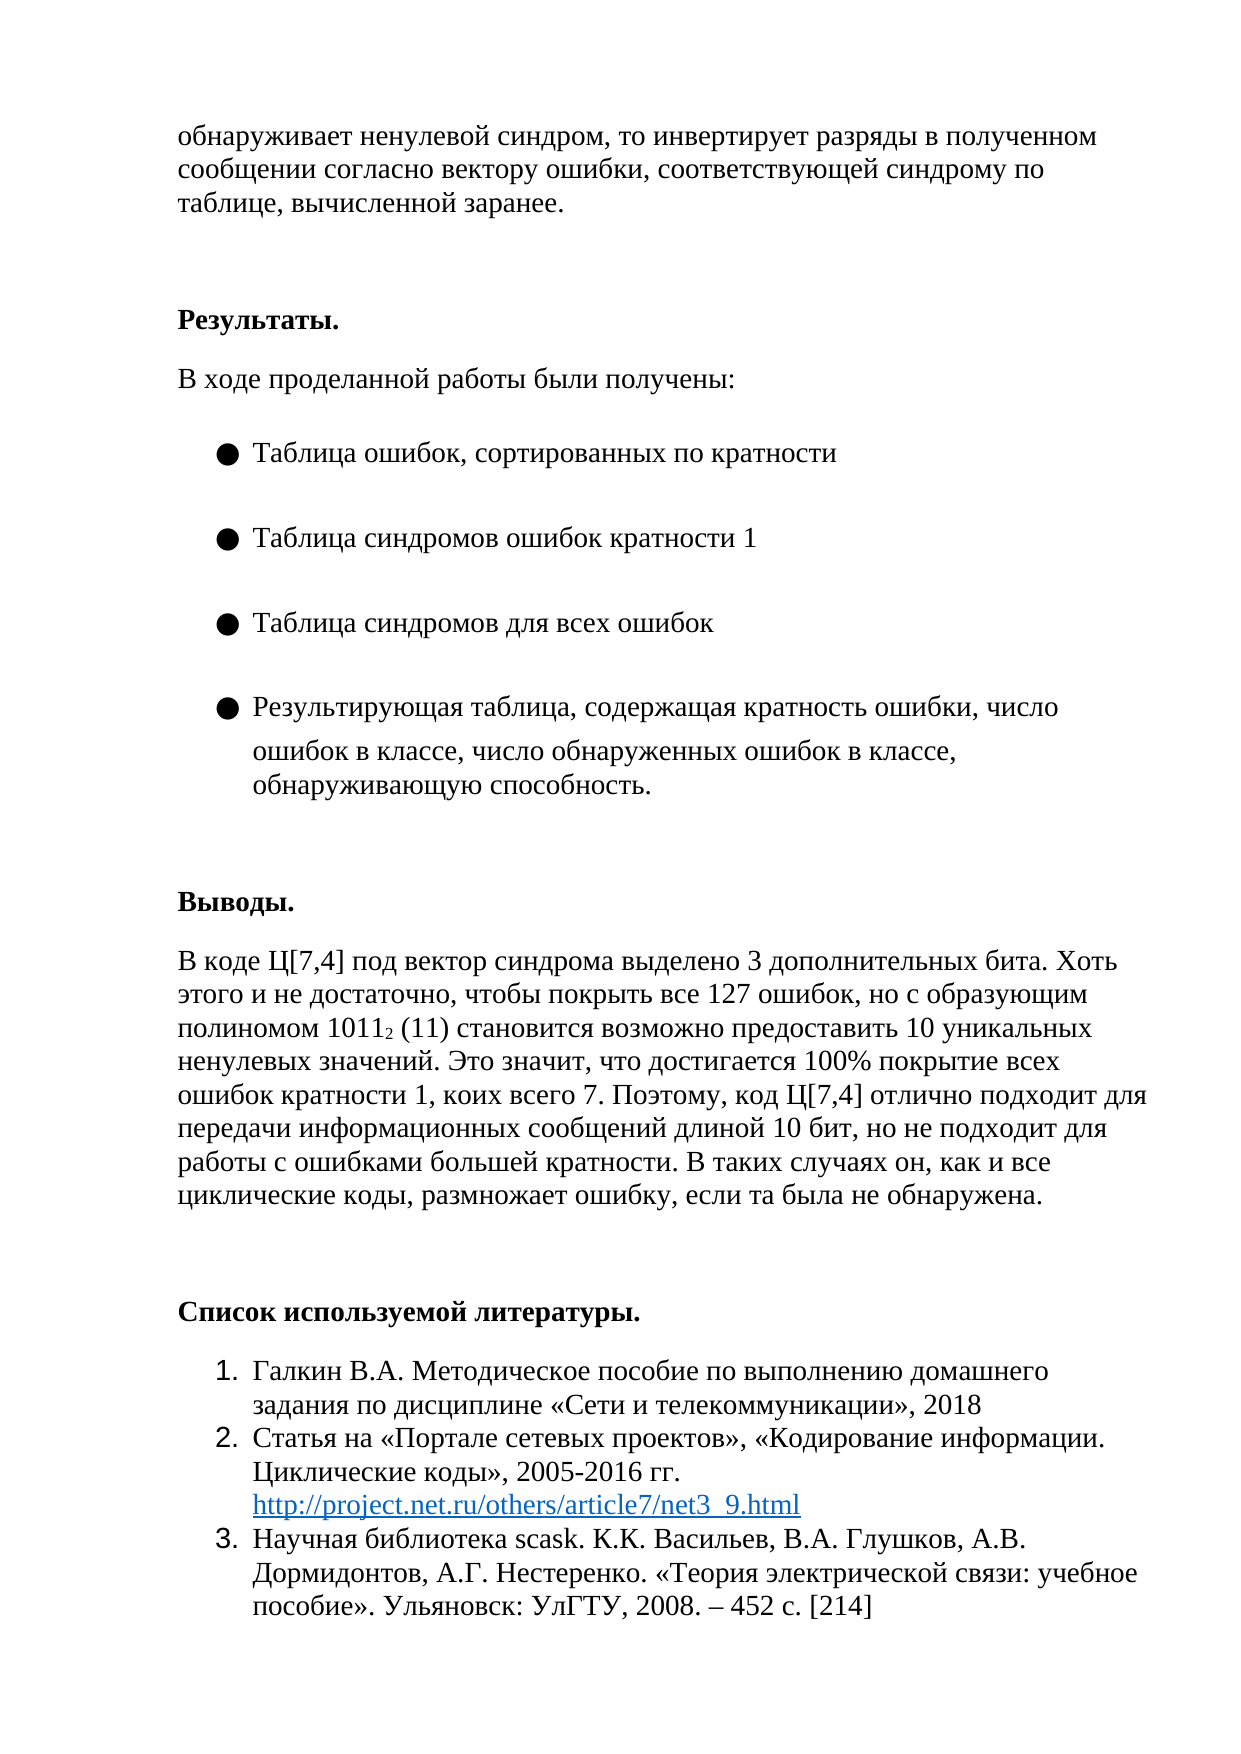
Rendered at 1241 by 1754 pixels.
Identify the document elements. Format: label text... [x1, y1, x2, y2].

list Статья на «Портале сетевых проектов», «Кодирование информации. Циклические коды», 2005-2016 гг. http://project.net.ru/others/article7/net3_9.html [215, 1420, 1152, 1521]
list Научная библиотека scask. К.К. Васильев, В.А. Глушков, А.В. Дормидонтов, А.Г. Нестеренко. «Теория электрической связи: учебное пособие». Ульяновск: УлГТУ, 2008. – 452 с. [214] [215, 1521, 1152, 1622]
text Результаты. [177, 302, 1152, 336]
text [177, 118, 1152, 219]
list Галкин В.А. Методическое пособие по выполнению домашнего задания по дисциплине «Сети и телекоммуникации», 2018 [215, 1353, 1152, 1420]
text В ходе проделанной работы были получены: [177, 361, 1152, 394]
list Таблица синдромов ошибок кратности 1 [215, 504, 1152, 564]
text В коде Ц[7,4] под вектор синдрома выделено 3 дополнительных бита. Хоть этого и не достаточно, чтобы покрыть все 127 ошибок, но с образующим полиномом 10112 (11) становится возможно предоставить 10 уникальных ненулевых значений. Это значит, что достигается 100% покрытие всех ошибок кратности 1, коих всего 7. Поэтому, код Ц[7,4] отлично подходит для передачи информационных сообщений длиной 10 бит, но не подходит для работы с ошибками большей кратности. В таких случаях он, как и все циклические коды, размножает ошибку, если та была не обнаружена. [177, 943, 1152, 1211]
text Список используемой литературы. [177, 1294, 1152, 1328]
list Таблица ошибок, сортированных по кратности [215, 419, 1152, 479]
list Результирующая таблица, содержащая кратность ошибки, число ошибок в классе, число обнаруженных ошибок в классе, обнаруживающую способность. [215, 674, 1152, 801]
list Таблица синдромов для всех ошибок [215, 589, 1152, 649]
text Выводы. [177, 884, 1152, 918]
